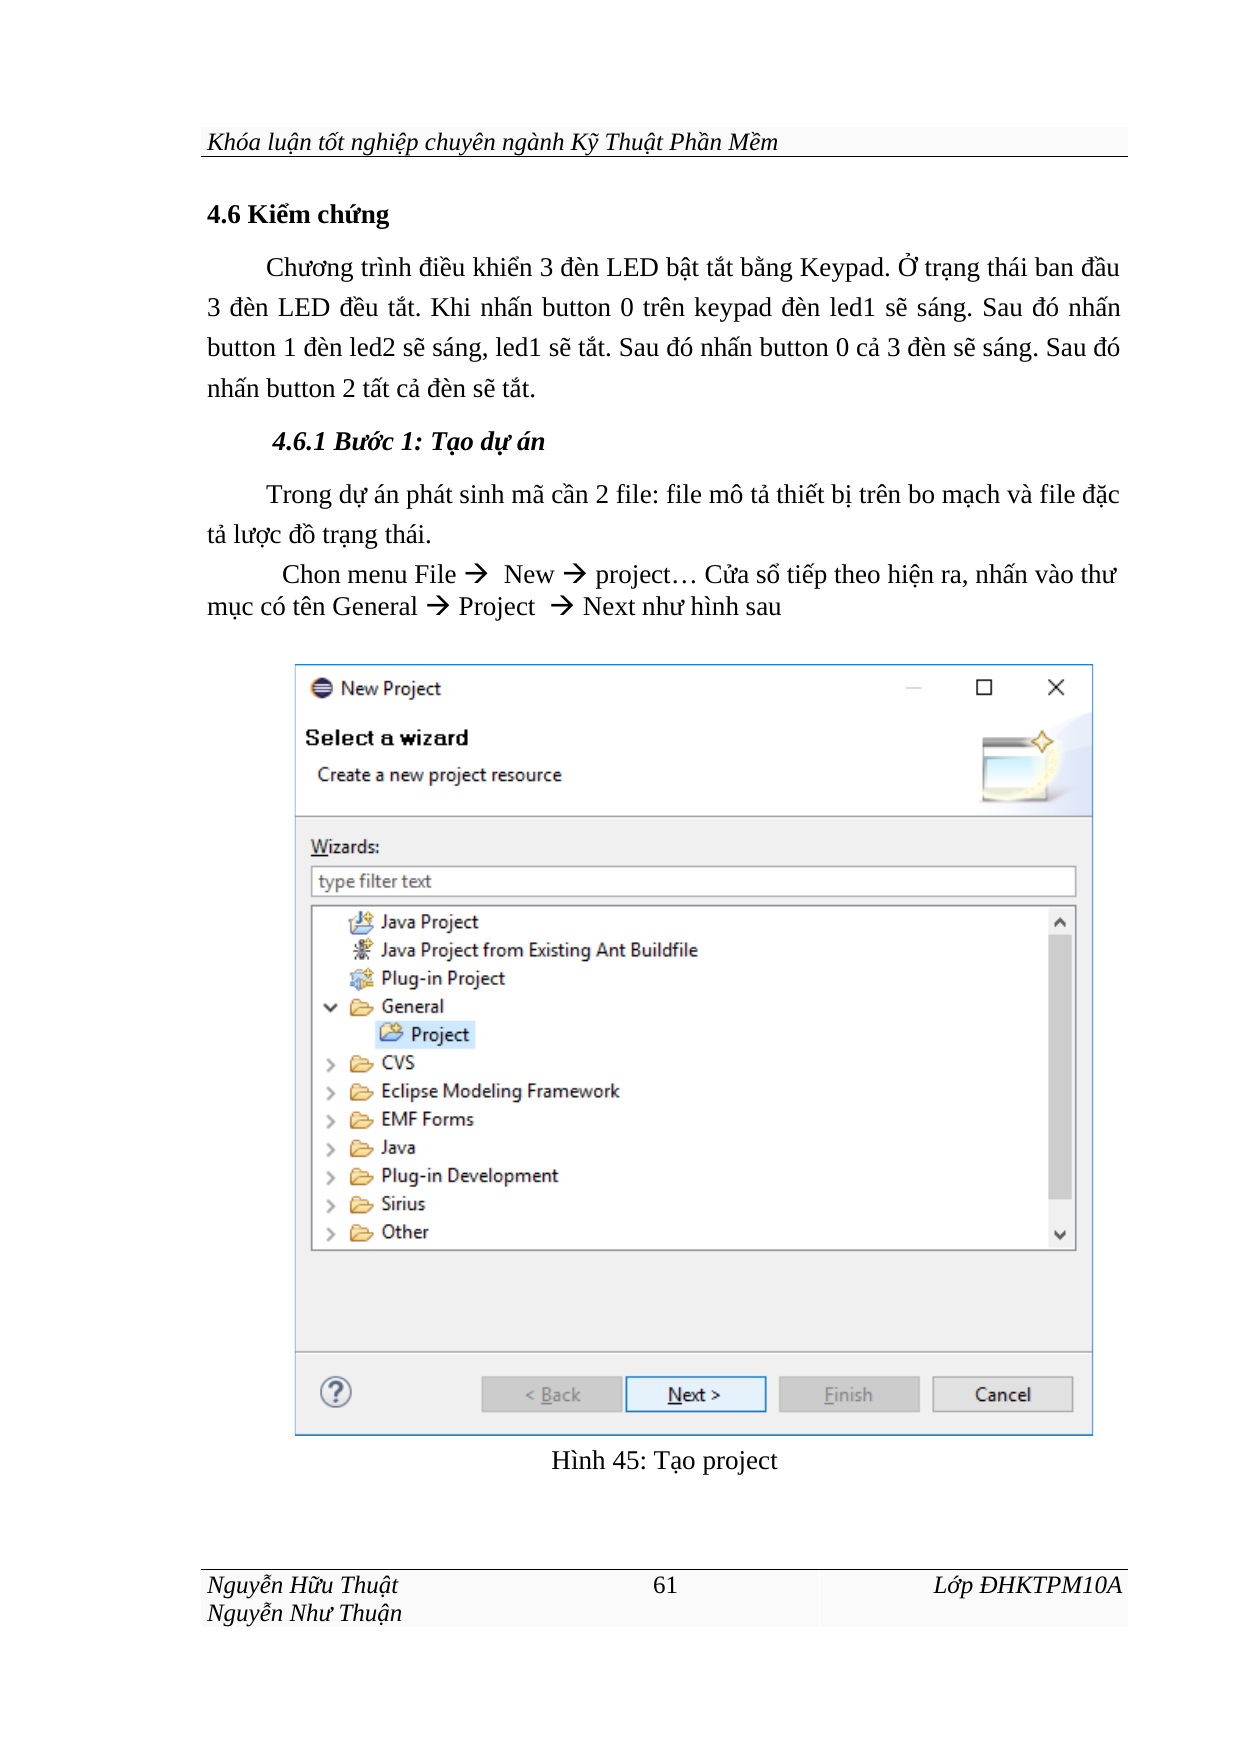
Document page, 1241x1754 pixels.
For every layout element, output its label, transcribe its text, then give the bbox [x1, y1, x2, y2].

picture [294, 664, 1094, 1436]
subtitle Kiểm chứng [207, 198, 1122, 229]
text Trong dự án phát sinh mã cần 2 file: file mô tả thiết bị trên bo mạch và file đặc tả lược đồ trạng thái. [207, 478, 1122, 549]
subtitle Bước 1: Tạo dự án [272, 425, 1122, 456]
text Chon menu File New project… Cửa sổ tiếp theo hiện ra, nhấn vào thư mục có tên General Project Next như hình sau [207, 559, 1122, 621]
text Chương trình điều khiển 3 đèn LED bật tắt bằng Keypad. Ở trạng thái ban đầu 3 đèn LED đều tắt. Khi nhấn button 0 trên keypad đèn led1 sẽ sáng. Sau đó nhấn button 1 đèn led2 sẽ sáng, led1 sẽ tắt. Sau đó nhấn button 0 cả 3 đèn sẽ sáng. Sau đó nhấn button 2 tất cả đèn sẽ tắt. [207, 251, 1122, 403]
